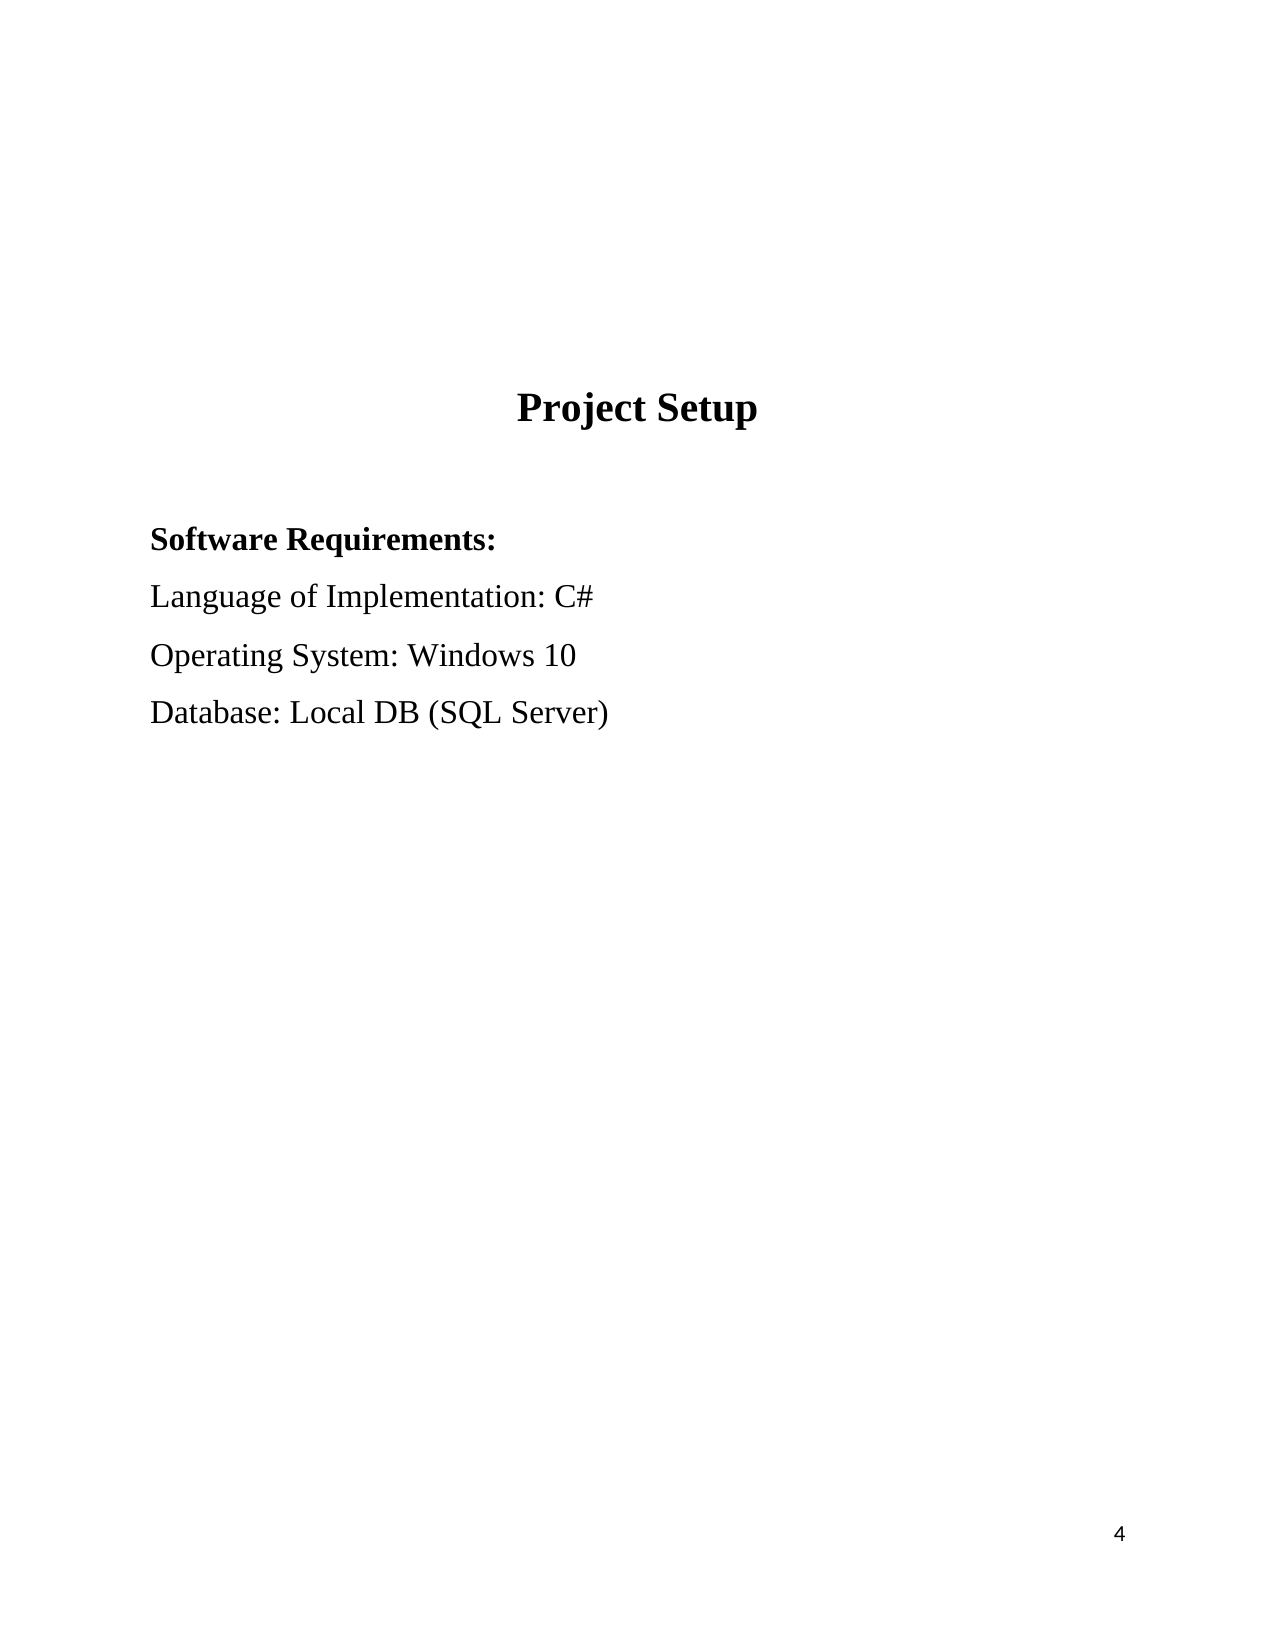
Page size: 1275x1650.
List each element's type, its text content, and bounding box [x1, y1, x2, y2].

text Project Setup [150, 382, 1125, 430]
text Language of Implementation: C# [150, 577, 1125, 615]
text Database: Local DB (SQL Server) [150, 693, 1125, 731]
text Software Requirements: [150, 519, 1125, 557]
text Operating System: Windows 10 [150, 635, 1125, 673]
